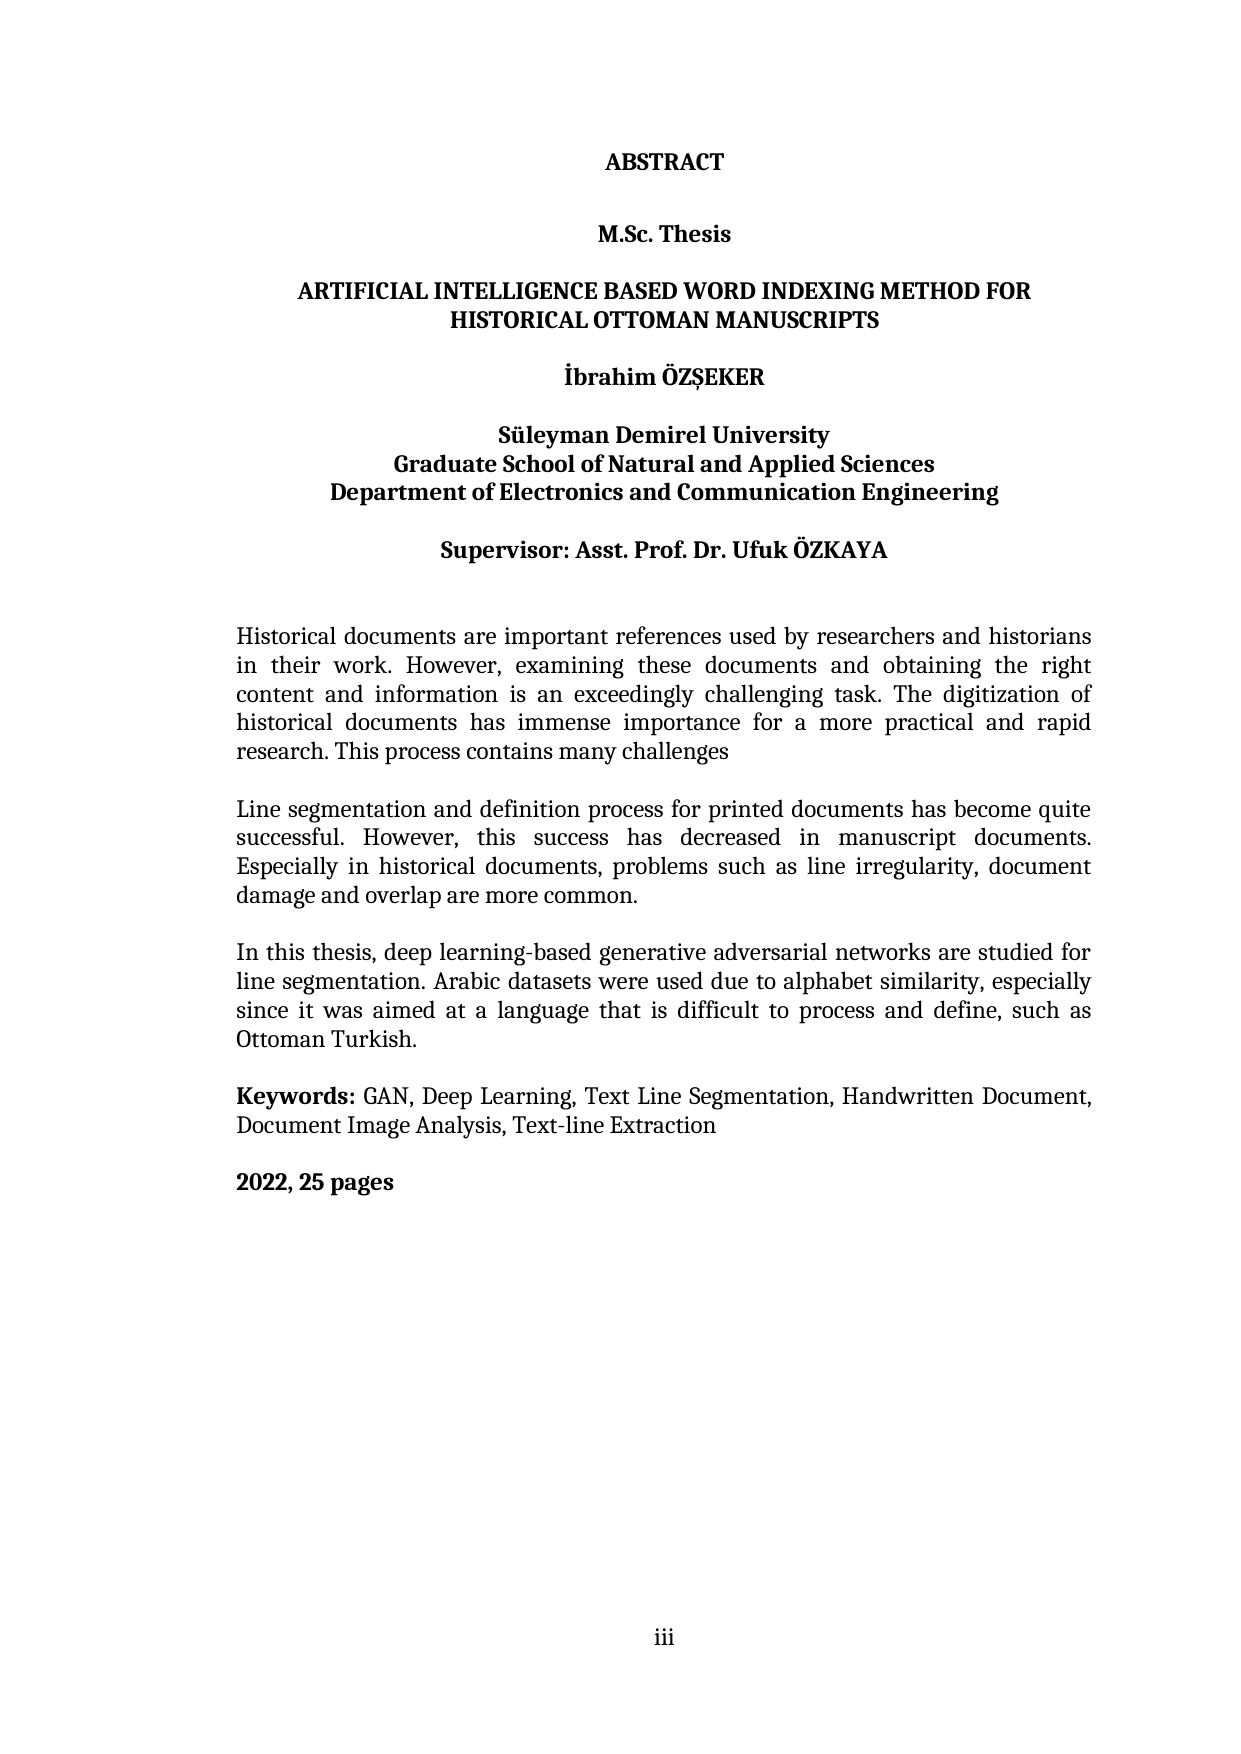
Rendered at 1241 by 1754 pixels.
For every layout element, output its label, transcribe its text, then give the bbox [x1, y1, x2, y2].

text M.Sc. Thesis [236, 219, 1092, 248]
text Keywords: GAN, Deep Learning, Text Line Segmentation, Handwritten Document, Document Image Analysis, Text-line Extraction [236, 1082, 1092, 1139]
text İbrahim ÖZŞEKER [236, 363, 1092, 392]
text Department of Electronics and Communication Engineering [236, 478, 1092, 507]
text Süleyman Demirel University [236, 421, 1092, 449]
text Historical documents are important references used by researchers and historians in their work. However, examining these documents and obtaining the right content and information is an exceedingly challenging task. The digitization of historical documents has immense importance for a more practical and rapid research. This process contains many challenges [236, 622, 1092, 766]
text ARTIFICIAL INTELLIGENCE BASED WORD INDEXING METHOD FOR HISTORICAL OTTOMAN MANUSCRIPTS [236, 277, 1092, 334]
text Supervisor: Asst. Prof. Dr. Ufuk ÖZKAYA [236, 536, 1092, 564]
subtitle ABSTRACT [236, 148, 1092, 176]
text Line segmentation and definition process for printed documents has become quite successful. However, this success has decreased in manuscript documents. Especially in historical documents, problems such as line irregularity, document damage and overlap are more common. [236, 794, 1092, 909]
text Graduate School of Natural and Applied Sciences [236, 449, 1092, 478]
text In this thesis, deep learning-based generative adversarial networks are studied for line segmentation. Arabic datasets were used due to alphabet similarity, especially since it was aimed at a language that is difficult to process and define, such as Ottoman Turkish. [236, 938, 1092, 1053]
text 2022, 25 pages [236, 1168, 1092, 1197]
